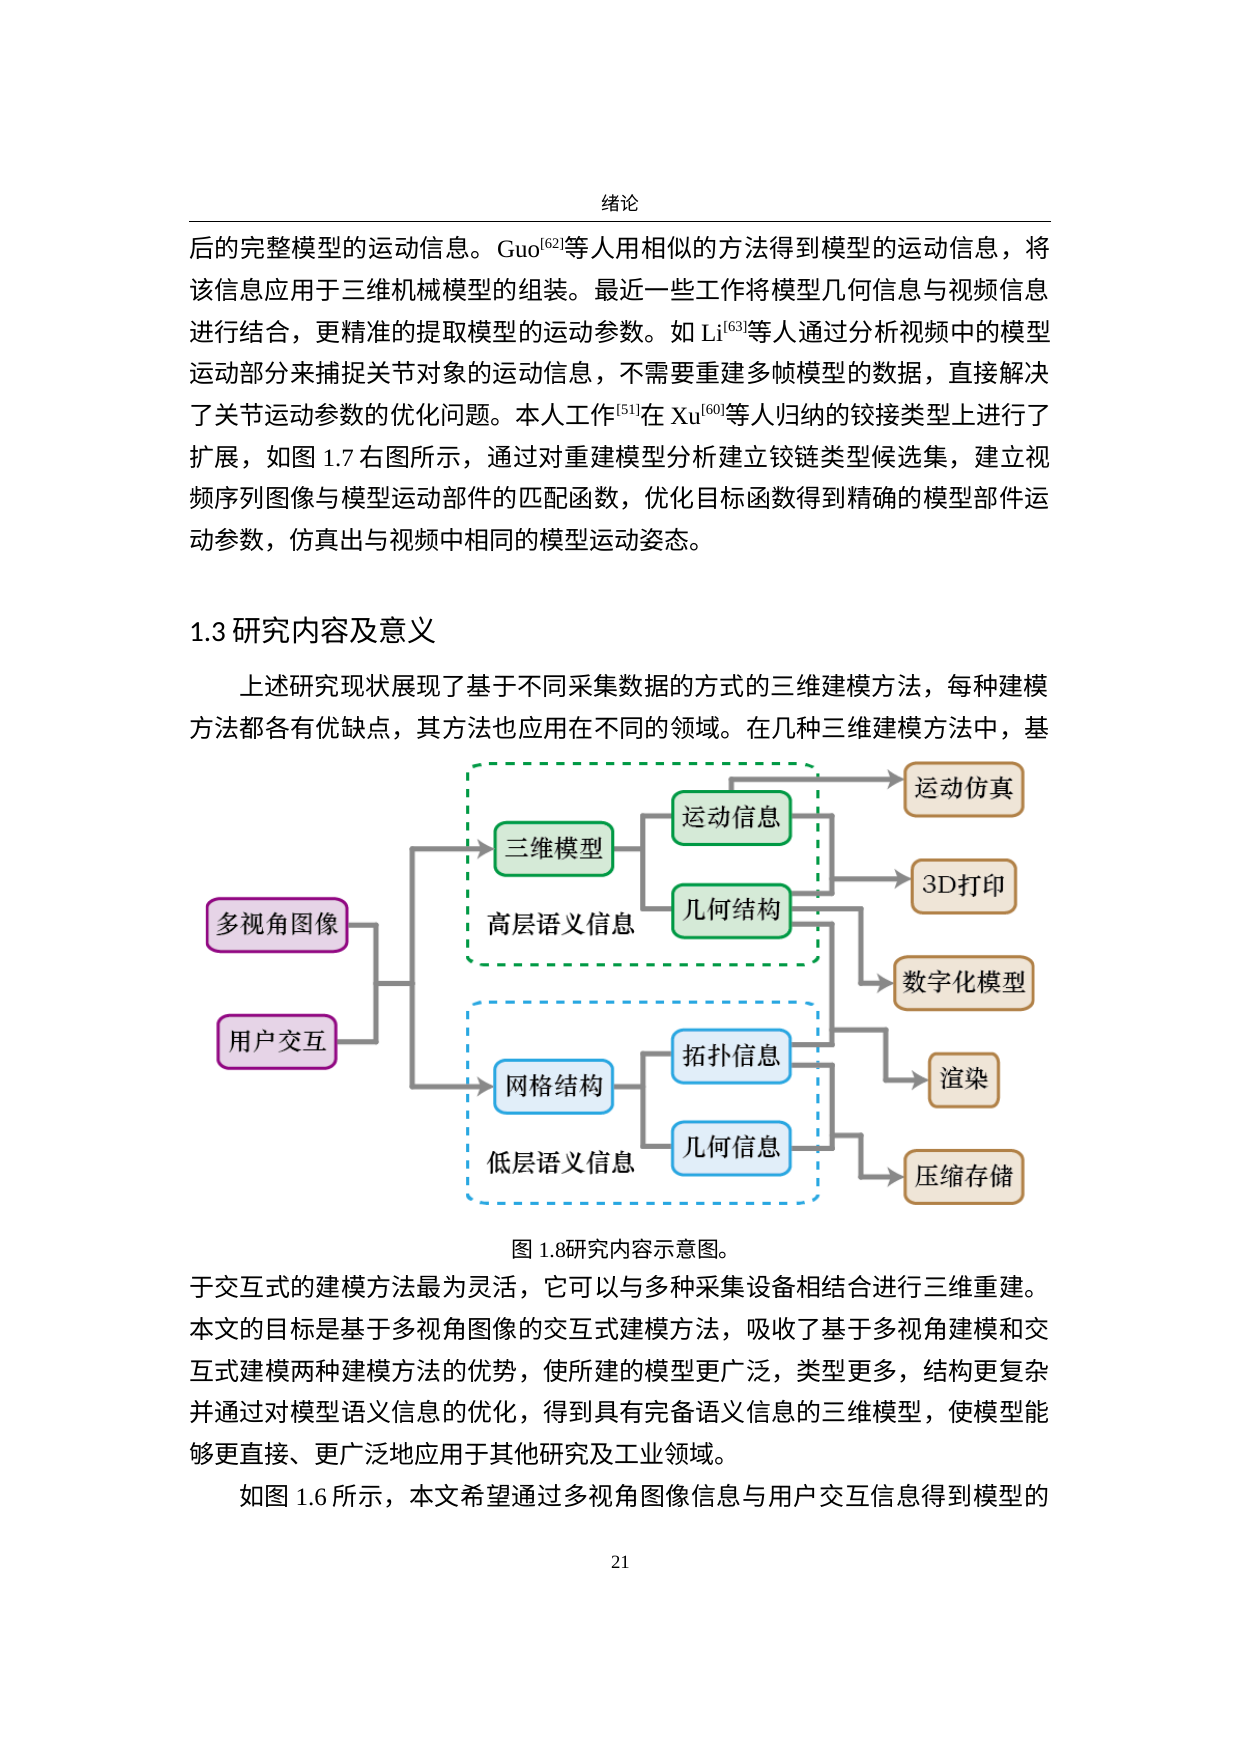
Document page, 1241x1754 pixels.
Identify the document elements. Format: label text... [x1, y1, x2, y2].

text 一些研究工作可直接从模型的几何信息中提取模型运动参数。如早期Gelfand[59]等人从模型的几何形状推测出模型中部件可活动的运动信息，但可推测的运动信息有限，该工作也主要适用于模型的分割算法。Xu[60]等人归纳了铰接模型中铰链连接的几种运动形式，如图1.7左图所示，通过分析模型中的铰接类型推测模型的运动信息。Mitra[61]等人通过分析机械模型的几何结构和空间配置推测出机械模型中各单个部件可能产生的运动，并根据分析结果推测组装后的完整模型的运动信息。Guo[62]等人用相似的方法得到模型的运动信息，将该信息应用于三维机械模型的组装。最近一些工作将模型几何信息与视频信息进行结合，更精准的提取模型的运动参数。如Li[63]等人通过分析视频中的模型运动部分来捕捉关节对象的运动信息，不需要重建多帧模型的数据，直接解决了关节运动参数的优化问题。本人工作[51]在Xu[60]等人归纳的铰接类型上进行了扩展，如图1.7右图所示，通过对重建模型分析建立铰链类型候选集，建立视频序列图像与模型运动部件的匹配函数，优化目标函数得到精确的模型部件运动参数，仿真出与视频中相同的模型运动姿态。 [189, 224, 1051, 558]
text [189, 1472, 1051, 1513]
picture [205, 761, 1035, 1206]
text 研究内容及意义 [189, 608, 1051, 649]
